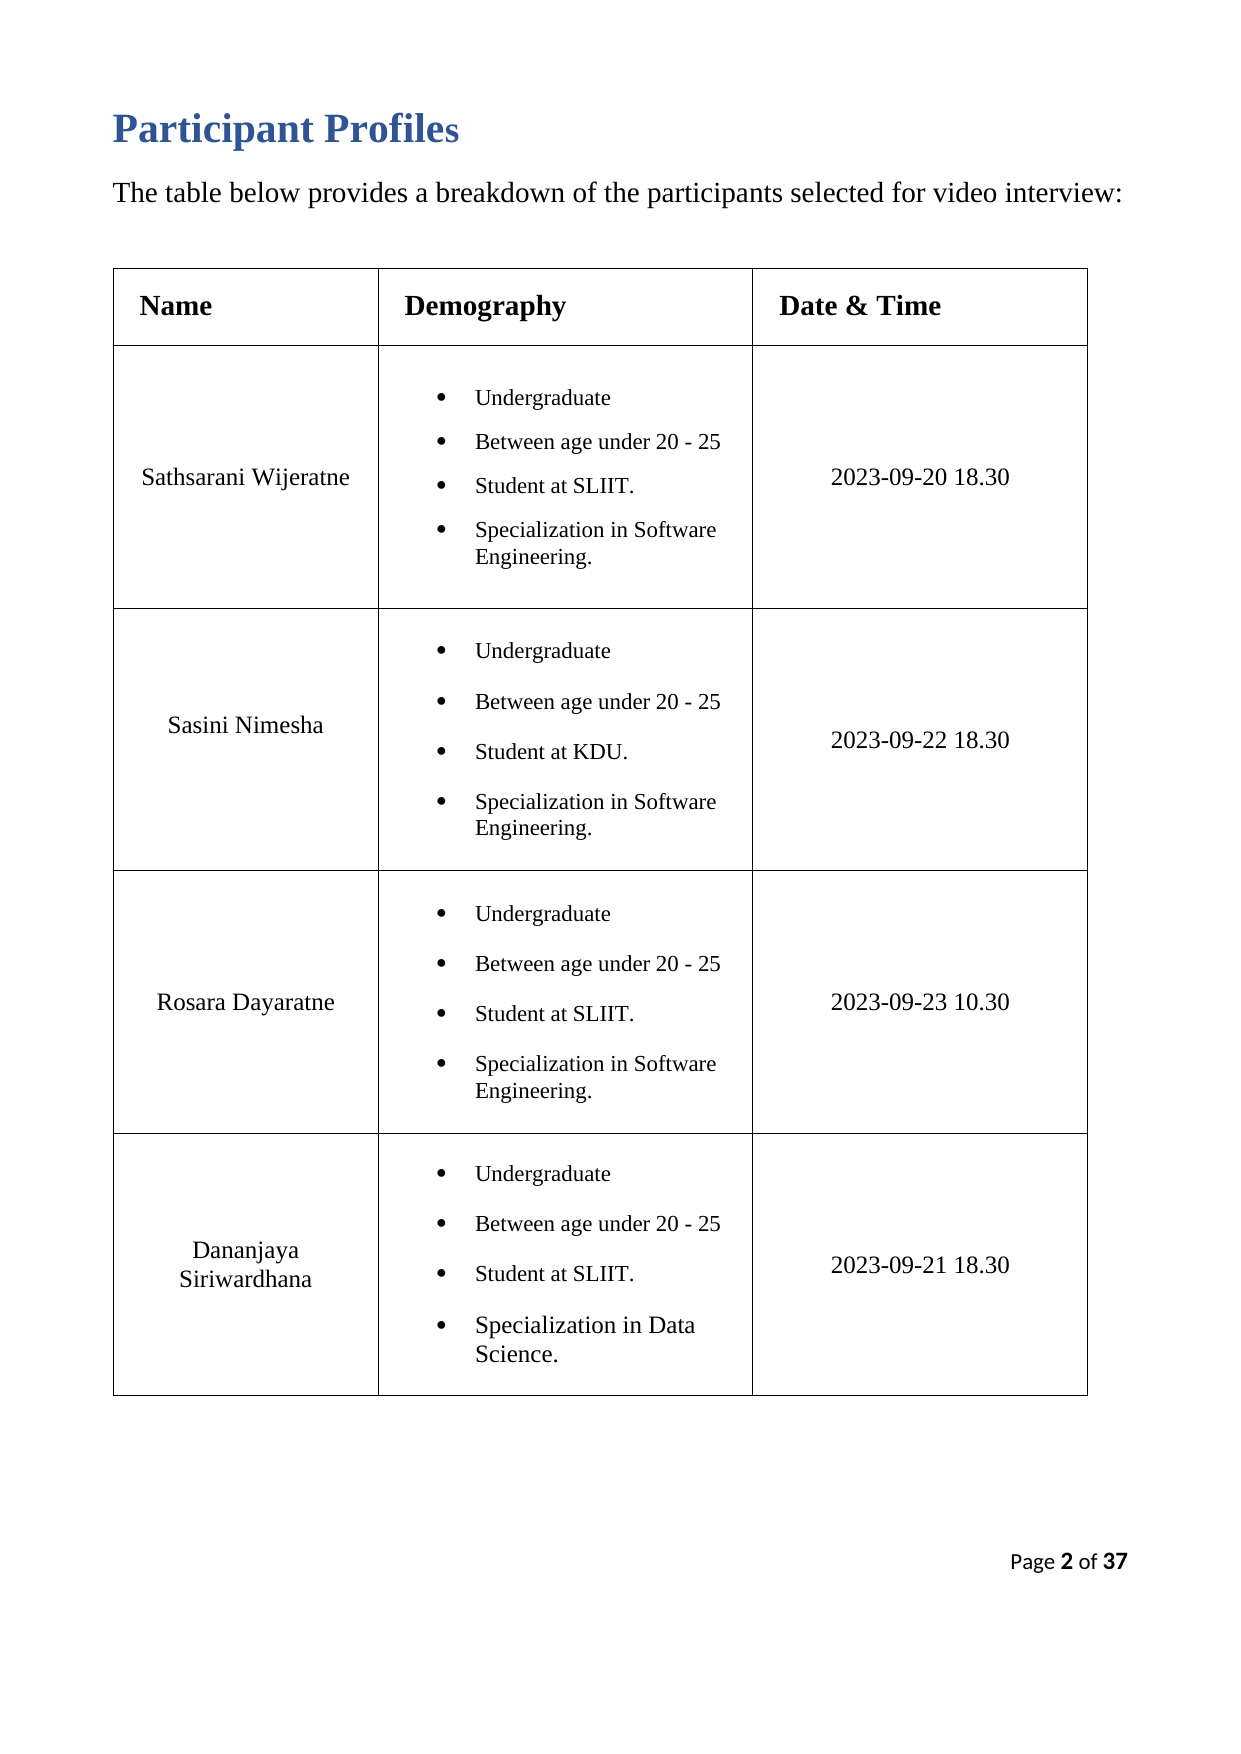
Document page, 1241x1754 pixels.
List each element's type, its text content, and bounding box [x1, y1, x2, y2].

text The table below provides a breakdown of the participants selected for video interview: [112, 175, 1128, 208]
table_cell Dananjaya Siriwardhana [114, 1134, 378, 1395]
table_cell 2023-09-23 10.30 [753, 871, 1087, 1132]
table_cell Rosara Dayaratne [114, 871, 378, 1132]
table_cell Sasini Nimesha [114, 609, 378, 870]
table_header Demography [379, 269, 752, 345]
table_cell Undergraduate Between age under 20 - 25 Student at KDU. Specialization in Software Engineering. [379, 609, 752, 870]
table_header Name [114, 269, 378, 345]
table_cell Sathsarani Wijeratne [114, 346, 378, 607]
table_cell Undergraduate Between age under 20 - 25 Student at SLIIT. Specialization in Software Engineering. [379, 871, 752, 1132]
text Participant Profiles [112, 103, 1128, 151]
table_cell Undergraduate Between age under 20 - 25 Student at SLIIT. Specialization in Data Science. [379, 1134, 752, 1395]
table_cell 2023-09-20 18.30 [753, 346, 1087, 607]
table_cell 2023-09-21 18.30 [753, 1134, 1087, 1395]
table_cell Undergraduate Between age under 20 - 25 Student at SLIIT. Specialization in Software Engineering. [379, 346, 752, 607]
table_header Date & Time [753, 269, 1087, 345]
table_cell 2023-09-22 18.30 [753, 609, 1087, 870]
